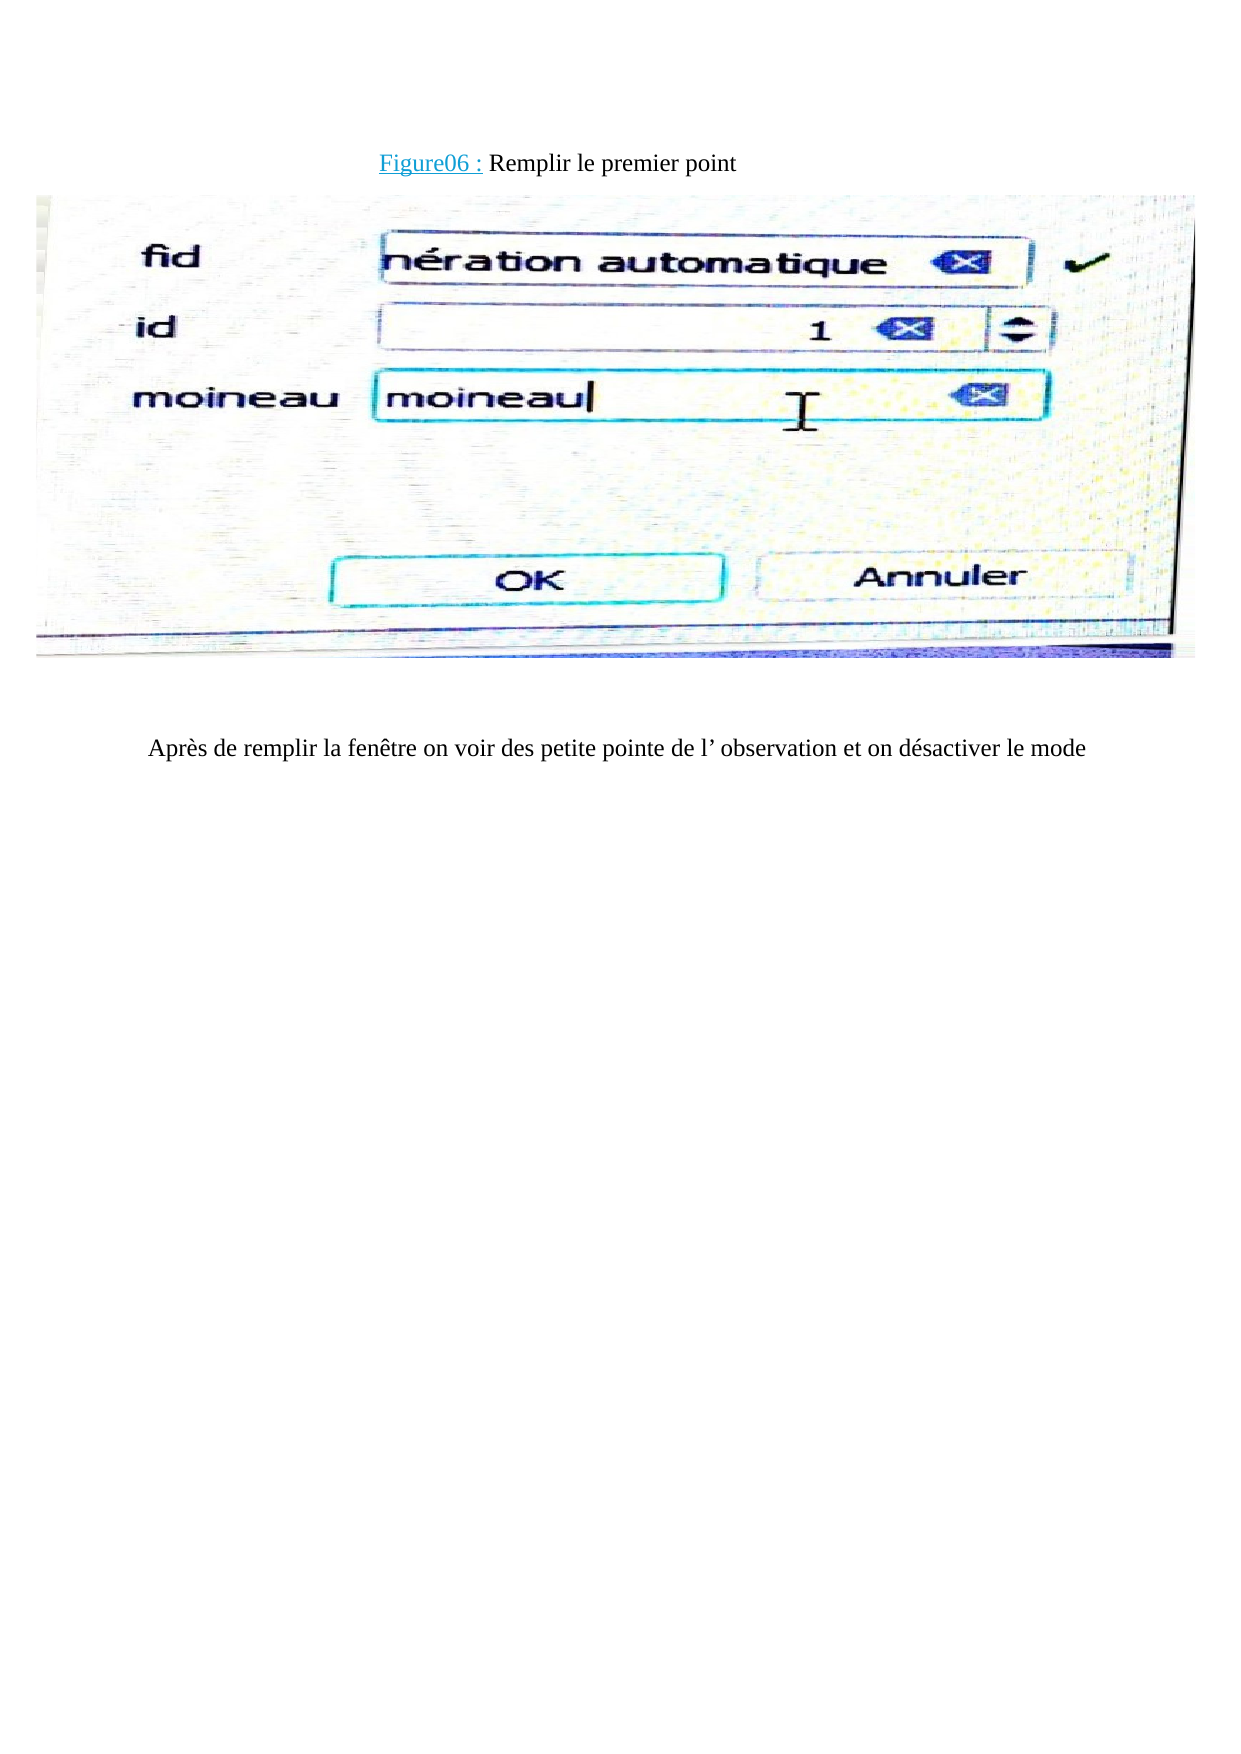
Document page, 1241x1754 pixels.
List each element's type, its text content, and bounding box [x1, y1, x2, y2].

picture [36, 195, 1196, 658]
text Après de remplir la fenêtre on voir des petite pointe de l’ observation et on désactiver le mode [148, 733, 1093, 761]
text Figure06 : Remplir le premier point [148, 148, 1093, 176]
